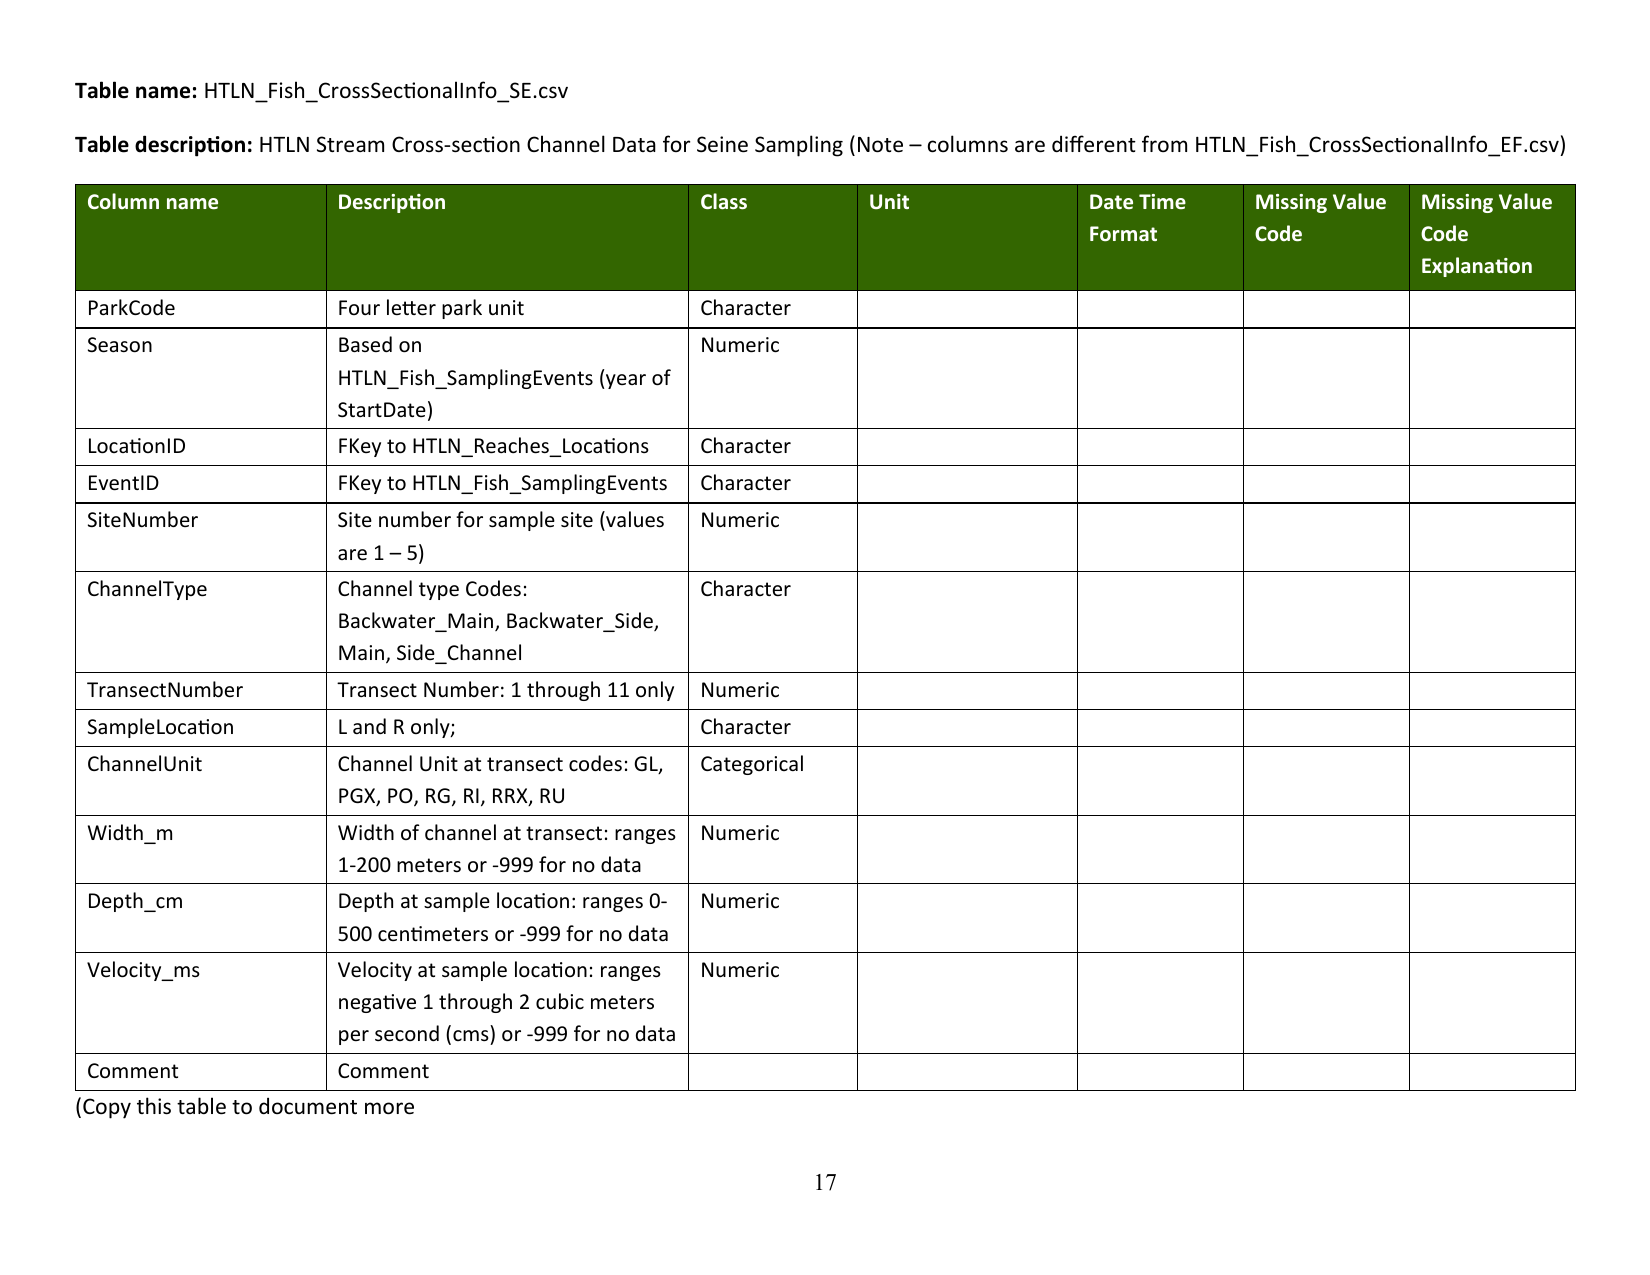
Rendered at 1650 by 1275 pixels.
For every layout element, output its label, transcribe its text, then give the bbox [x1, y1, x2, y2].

table_cell [689, 1054, 857, 1090]
table_header Unit [858, 185, 1077, 290]
table_cell [1078, 953, 1243, 1053]
table_cell [858, 884, 1077, 952]
table_cell [1410, 572, 1575, 672]
table_cell [1244, 816, 1409, 883]
table_cell [1244, 504, 1409, 571]
table_cell L and R only; [327, 710, 688, 746]
table_cell [1410, 429, 1575, 465]
table_cell Depth_cm [76, 884, 326, 952]
text (Copy this table to document more [75, 1091, 1575, 1120]
table_cell [1078, 747, 1243, 815]
table_cell Numeric [689, 884, 857, 952]
table_cell Numeric [689, 329, 857, 428]
table_cell TransectNumber [76, 673, 326, 709]
table_cell [1244, 572, 1409, 672]
table_header Description [327, 185, 688, 290]
table_cell [1410, 710, 1575, 746]
table_cell [1410, 504, 1575, 571]
table_cell [1078, 291, 1243, 327]
table_cell [1078, 710, 1243, 746]
table_cell [1244, 1054, 1409, 1090]
table_cell Character [689, 466, 857, 502]
table_cell FKey to HTLN_Reaches_Locations [327, 429, 688, 465]
table_cell [1244, 747, 1409, 815]
table_header Missing Value Code [1244, 185, 1409, 290]
table_cell [1078, 884, 1243, 952]
table_cell ChannelUnit [76, 747, 326, 815]
table_cell EventID [76, 466, 326, 502]
table_cell [1410, 747, 1575, 815]
table_cell [858, 504, 1077, 571]
table_cell [858, 710, 1077, 746]
table_header Column name [76, 185, 326, 290]
table_cell FKey to HTLN_Fish_SamplingEvents [327, 466, 688, 502]
table_cell [1078, 329, 1243, 428]
table_cell Numeric [689, 816, 857, 883]
table_cell Numeric [689, 953, 857, 1053]
table_cell [1410, 329, 1575, 428]
table_cell [1244, 429, 1409, 465]
table_cell Numeric [689, 673, 857, 709]
table_cell SiteNumber [76, 504, 326, 571]
table_cell Velocity_ms [76, 953, 326, 1053]
table_header Date Time Format [1078, 185, 1243, 290]
table_cell Character [689, 572, 857, 672]
table_cell [1410, 673, 1575, 709]
table_cell Character [689, 710, 857, 746]
table_cell [858, 429, 1077, 465]
table_cell [1410, 953, 1575, 1053]
table_cell [1078, 673, 1243, 709]
table_cell Based on HTLN_Fish_SamplingEvents (year of StartDate) [327, 329, 688, 428]
text Table description: HTLN Stream Cross-section Channel Data for Seine Sampling (Note – columns are different from HTLN_Fish_CrossSectionalInfo_EF.csv) [75, 129, 1575, 159]
table_cell LocationID [76, 429, 326, 465]
table_cell [1078, 1054, 1243, 1090]
table_cell [858, 1054, 1077, 1090]
table_cell ChannelType [76, 572, 326, 672]
table_cell [1410, 1054, 1575, 1090]
table_cell [1078, 572, 1243, 672]
table_cell [858, 572, 1077, 672]
table_cell [1244, 291, 1409, 327]
table_cell [1244, 710, 1409, 746]
table_cell Numeric [689, 504, 857, 571]
table_cell [1410, 884, 1575, 952]
table_cell Transect Number: 1 through 11 only [327, 673, 688, 709]
table_cell ParkCode [76, 291, 326, 327]
table_cell [1410, 466, 1575, 502]
table_cell Channel type Codes: Backwater_Main, Backwater_Side, Main, Side_Channel [327, 572, 688, 672]
table_header Class [689, 185, 857, 290]
text Table name: HTLN_Fish_CrossSectionalInfo_SE.csv [75, 75, 1575, 104]
table_cell Categorical [689, 747, 857, 815]
table_cell Depth at sample location: ranges 0-500 centimeters or -999 for no data [327, 884, 688, 952]
table_cell Velocity at sample location: ranges negative 1 through 2 cubic meters per second (cms) or -999 for no data [327, 953, 688, 1053]
table_cell [858, 673, 1077, 709]
table_cell Character [689, 291, 857, 327]
table_cell Character [689, 429, 857, 465]
table_cell Season [76, 329, 326, 428]
table_cell [858, 291, 1077, 327]
table_cell Comment [76, 1054, 326, 1090]
table_cell Width_m [76, 816, 326, 883]
table_cell [1410, 291, 1575, 327]
table_cell Four letter park unit [327, 291, 688, 327]
table_cell [858, 816, 1077, 883]
table_cell [1244, 329, 1409, 428]
table_cell Comment [327, 1054, 688, 1090]
table_cell Site number for sample site (values are 1 – 5) [327, 504, 688, 571]
table_cell Channel Unit at transect codes: GL, PGX, PO, RG, RI, RRX, RU [327, 747, 688, 815]
table_cell [858, 466, 1077, 502]
table_cell [1244, 953, 1409, 1053]
table_cell [1078, 429, 1243, 465]
table_cell [1410, 816, 1575, 883]
table_cell SampleLocation [76, 710, 326, 746]
table_cell [1078, 466, 1243, 502]
table_cell [858, 747, 1077, 815]
table_cell [1078, 816, 1243, 883]
table_cell [1244, 884, 1409, 952]
table_header Missing Value Code Explanation [1410, 185, 1575, 290]
table_cell [1244, 673, 1409, 709]
table_cell [1078, 504, 1243, 571]
table_cell [858, 953, 1077, 1053]
table_cell Width of channel at transect: ranges 1-200 meters or -999 for no data [327, 816, 688, 883]
table_cell [1244, 466, 1409, 502]
table_cell [858, 329, 1077, 428]
